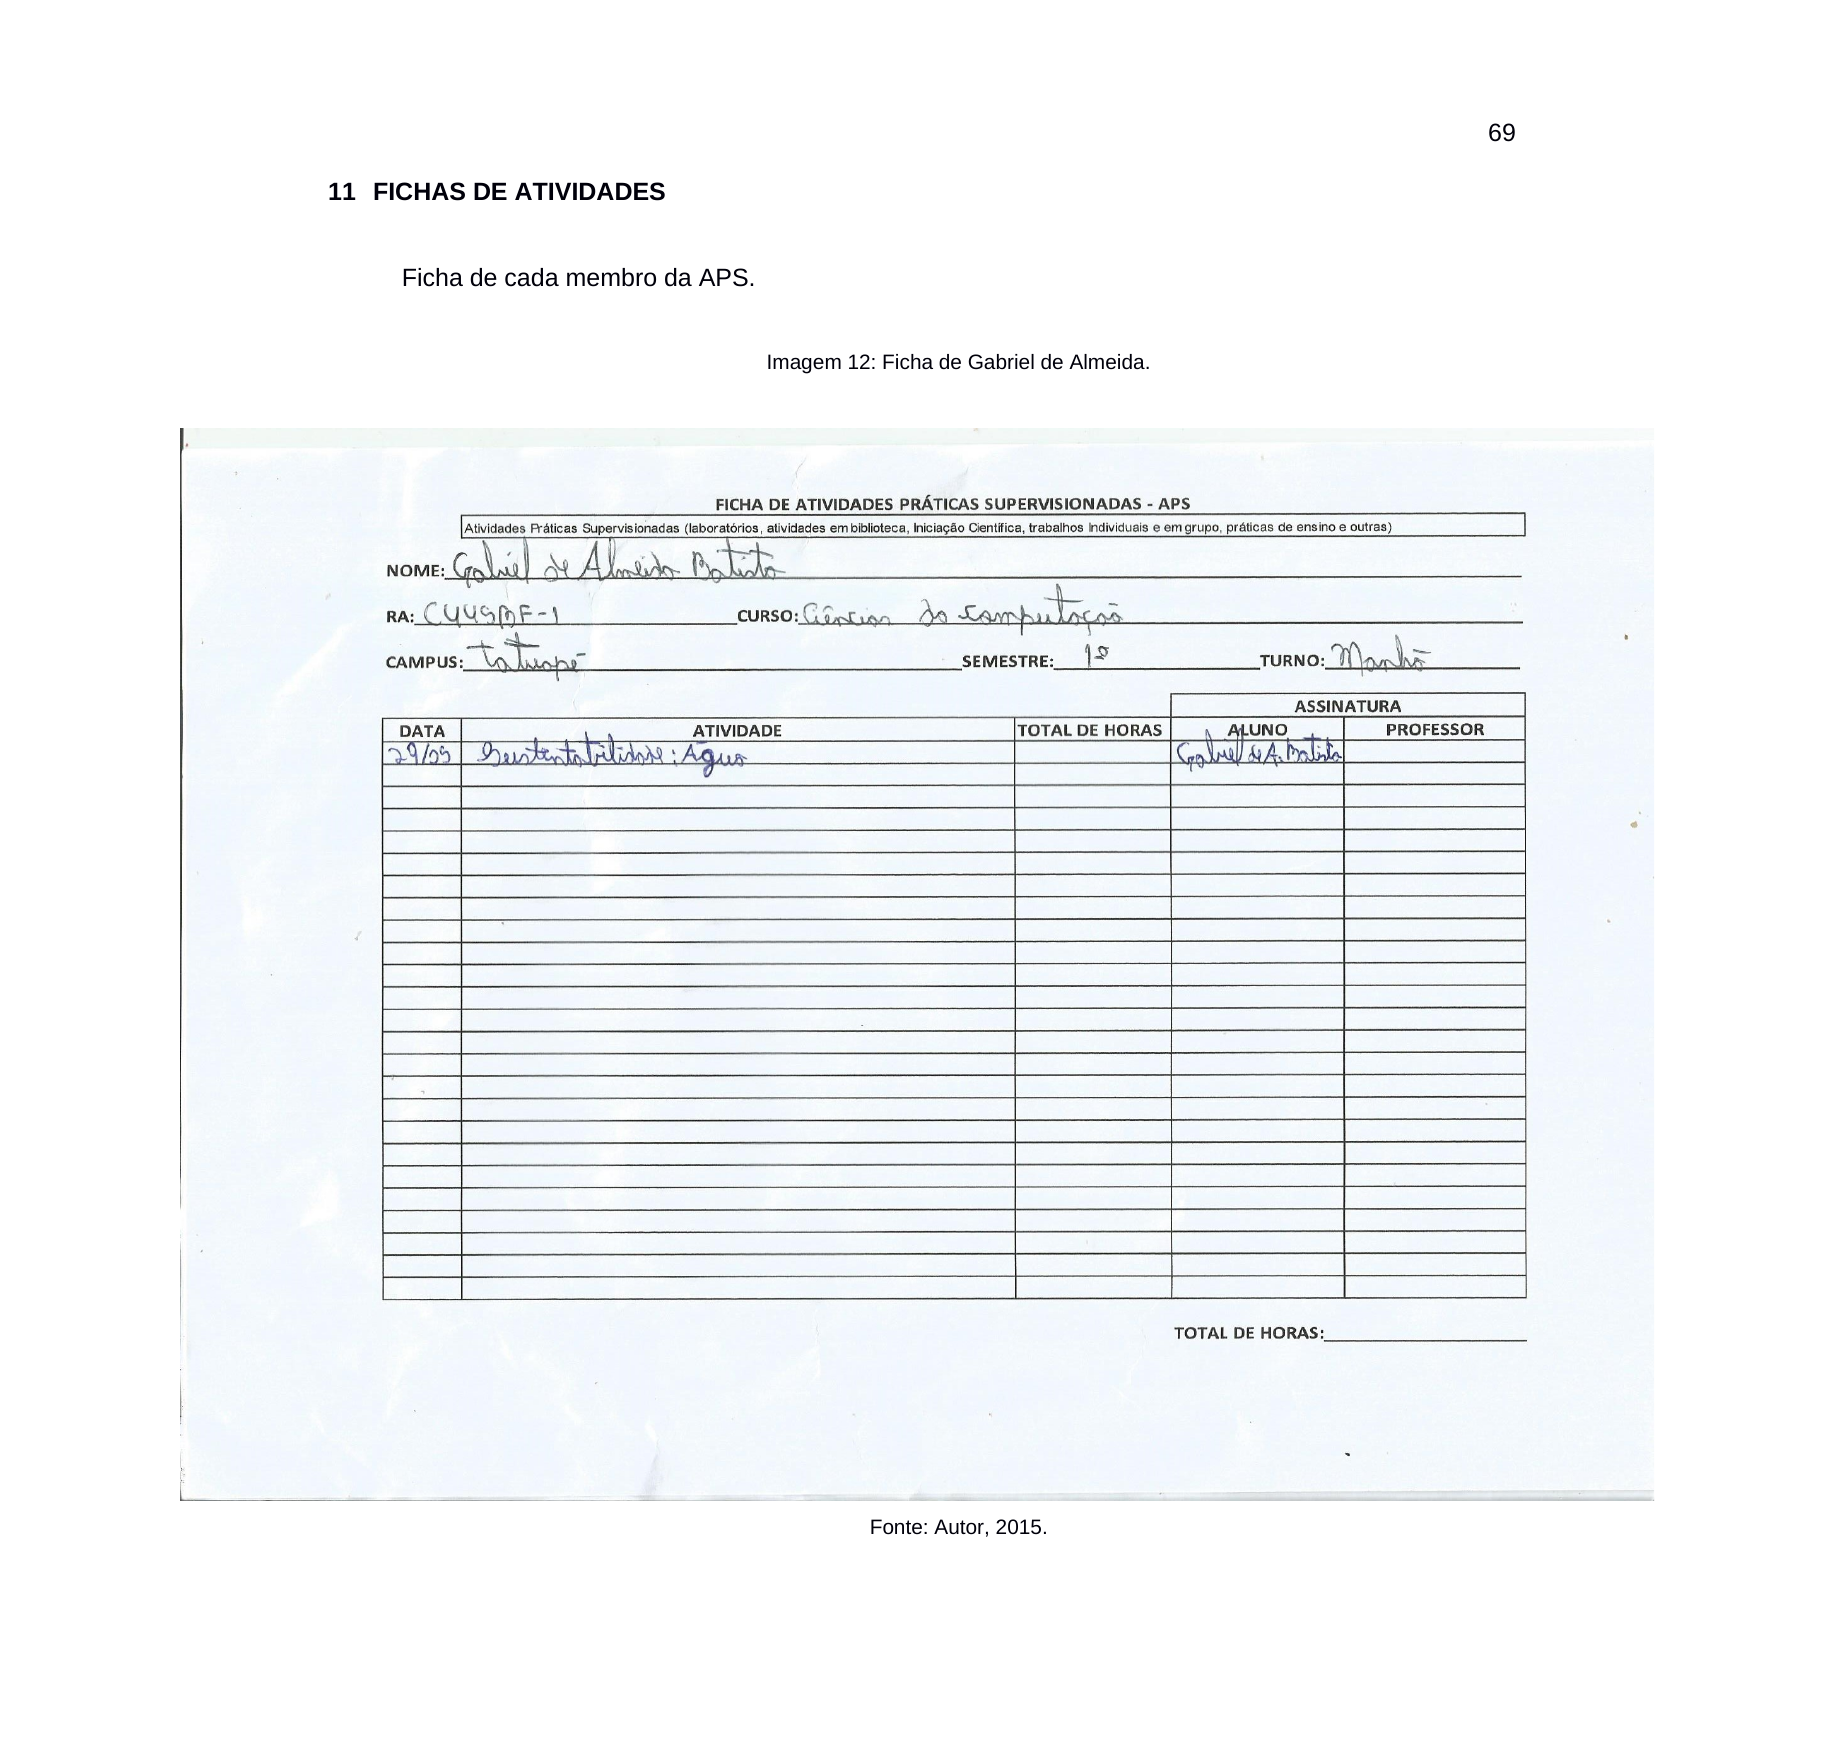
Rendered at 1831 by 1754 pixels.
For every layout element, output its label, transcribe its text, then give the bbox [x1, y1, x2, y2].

text Fonte: Autor, 2015. [328, 1515, 1516, 1539]
text Ficha de cada membro da APS. [328, 263, 1516, 292]
text Imagem 12: Ficha de Gabriel de Almeida. [328, 350, 1516, 374]
picture [180, 428, 1655, 1501]
subtitle FICHAS DE ATIVIDADES [328, 177, 1516, 206]
